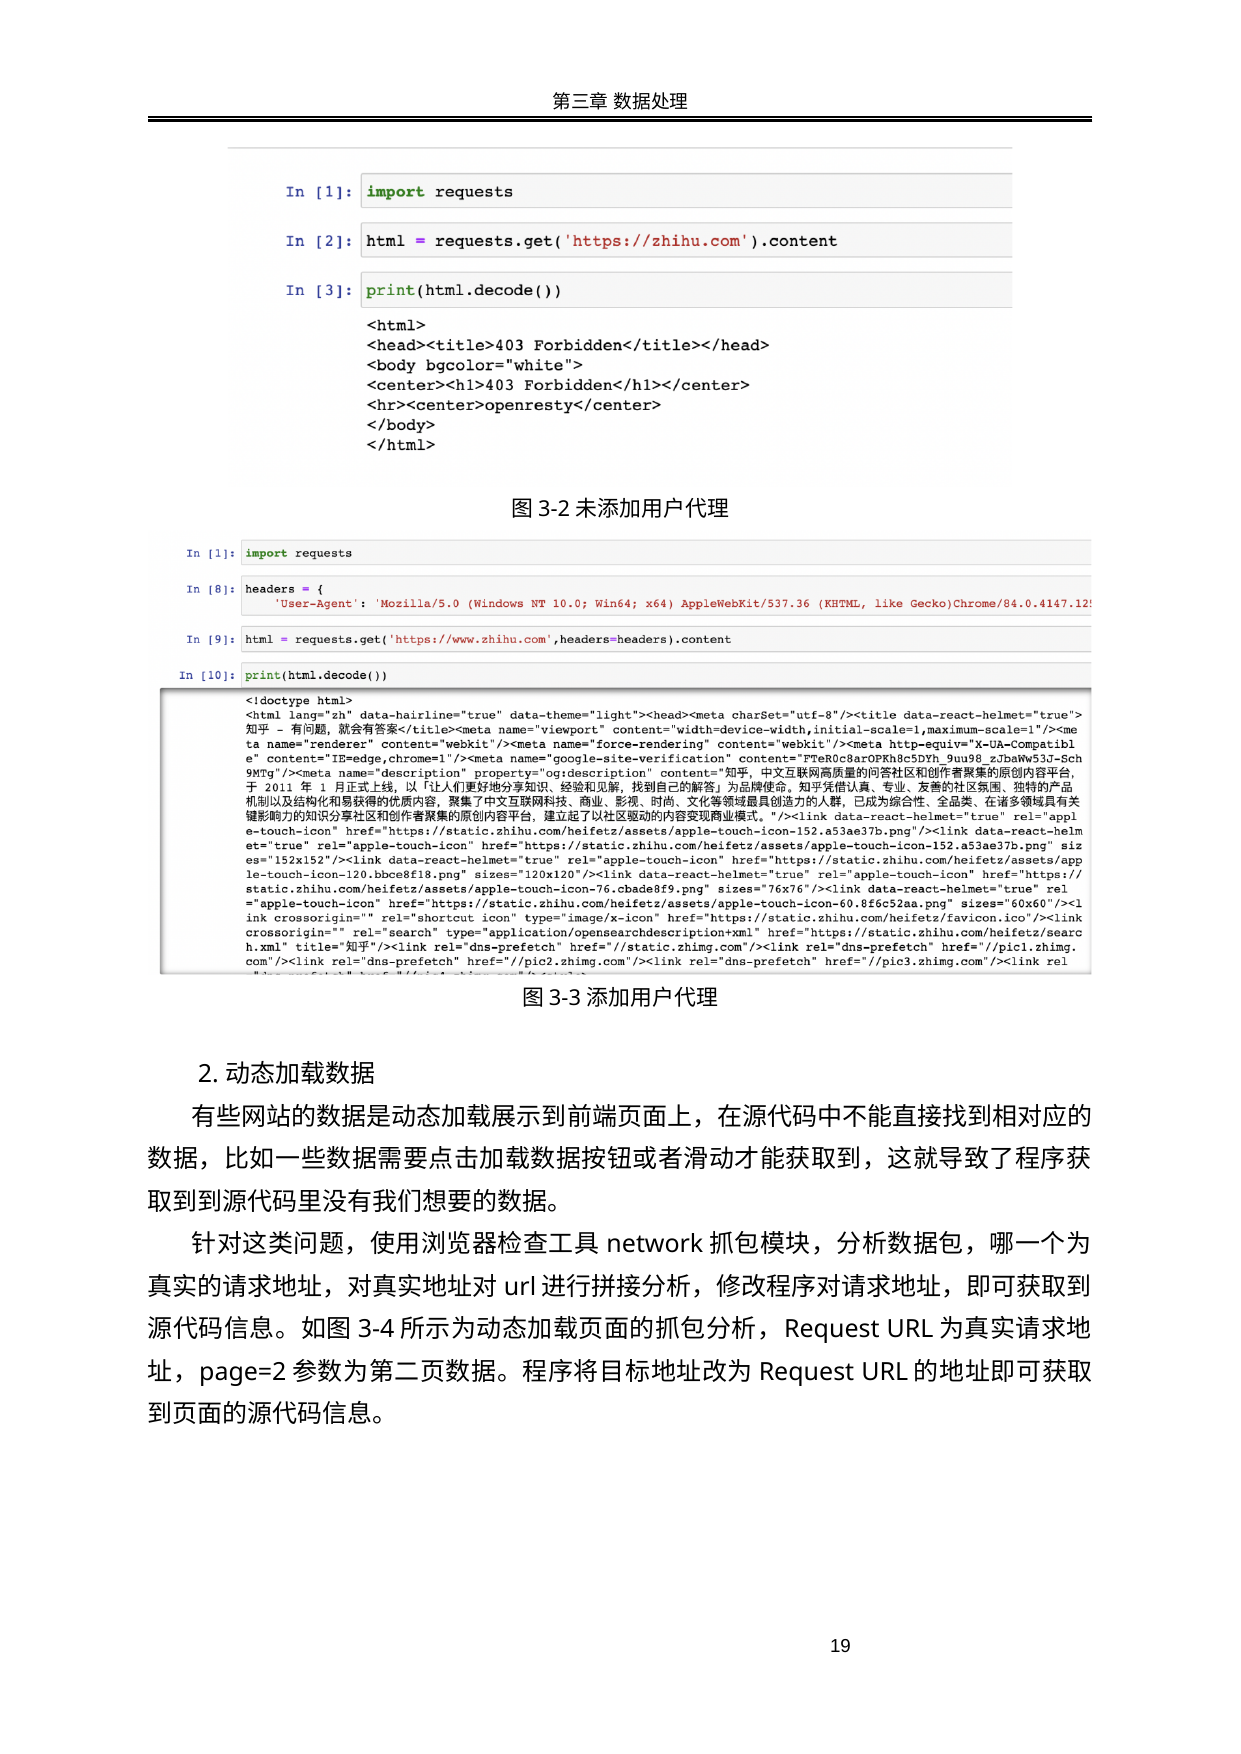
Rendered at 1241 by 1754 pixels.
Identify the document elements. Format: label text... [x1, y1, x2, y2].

text 图3-3 添加用户代理 [148, 982, 1092, 1011]
text 针对这类问题，使用浏览器检查工具network抓包模块，分析数据包，哪一个为真实的请求地址，对真实地址对url进行拼接分析，修改程序对请求地址，即可获取到源代码信息。如图3-4所示为动态加载页面的抓包分析，Request URL为真实请求地址，page=2参数为第二页数据。程序将目标地址改为Request URL的地址即可获取到页面的源代码信息。 [148, 1226, 1092, 1430]
list 动态加载数据 [148, 1056, 1092, 1090]
picture [147, 530, 1092, 975]
text 图3-2 未添加用户代理 [148, 493, 1092, 523]
picture [227, 147, 1013, 487]
text 有些网站的数据是动态加载展示到前端页面上，在源代码中不能直接找到相对应的数据，比如一些数据需要点击加载数据按钮或者滑动才能获取到，这就导致了程序获取到到源代码里没有我们想要的数据。 [148, 1098, 1092, 1217]
